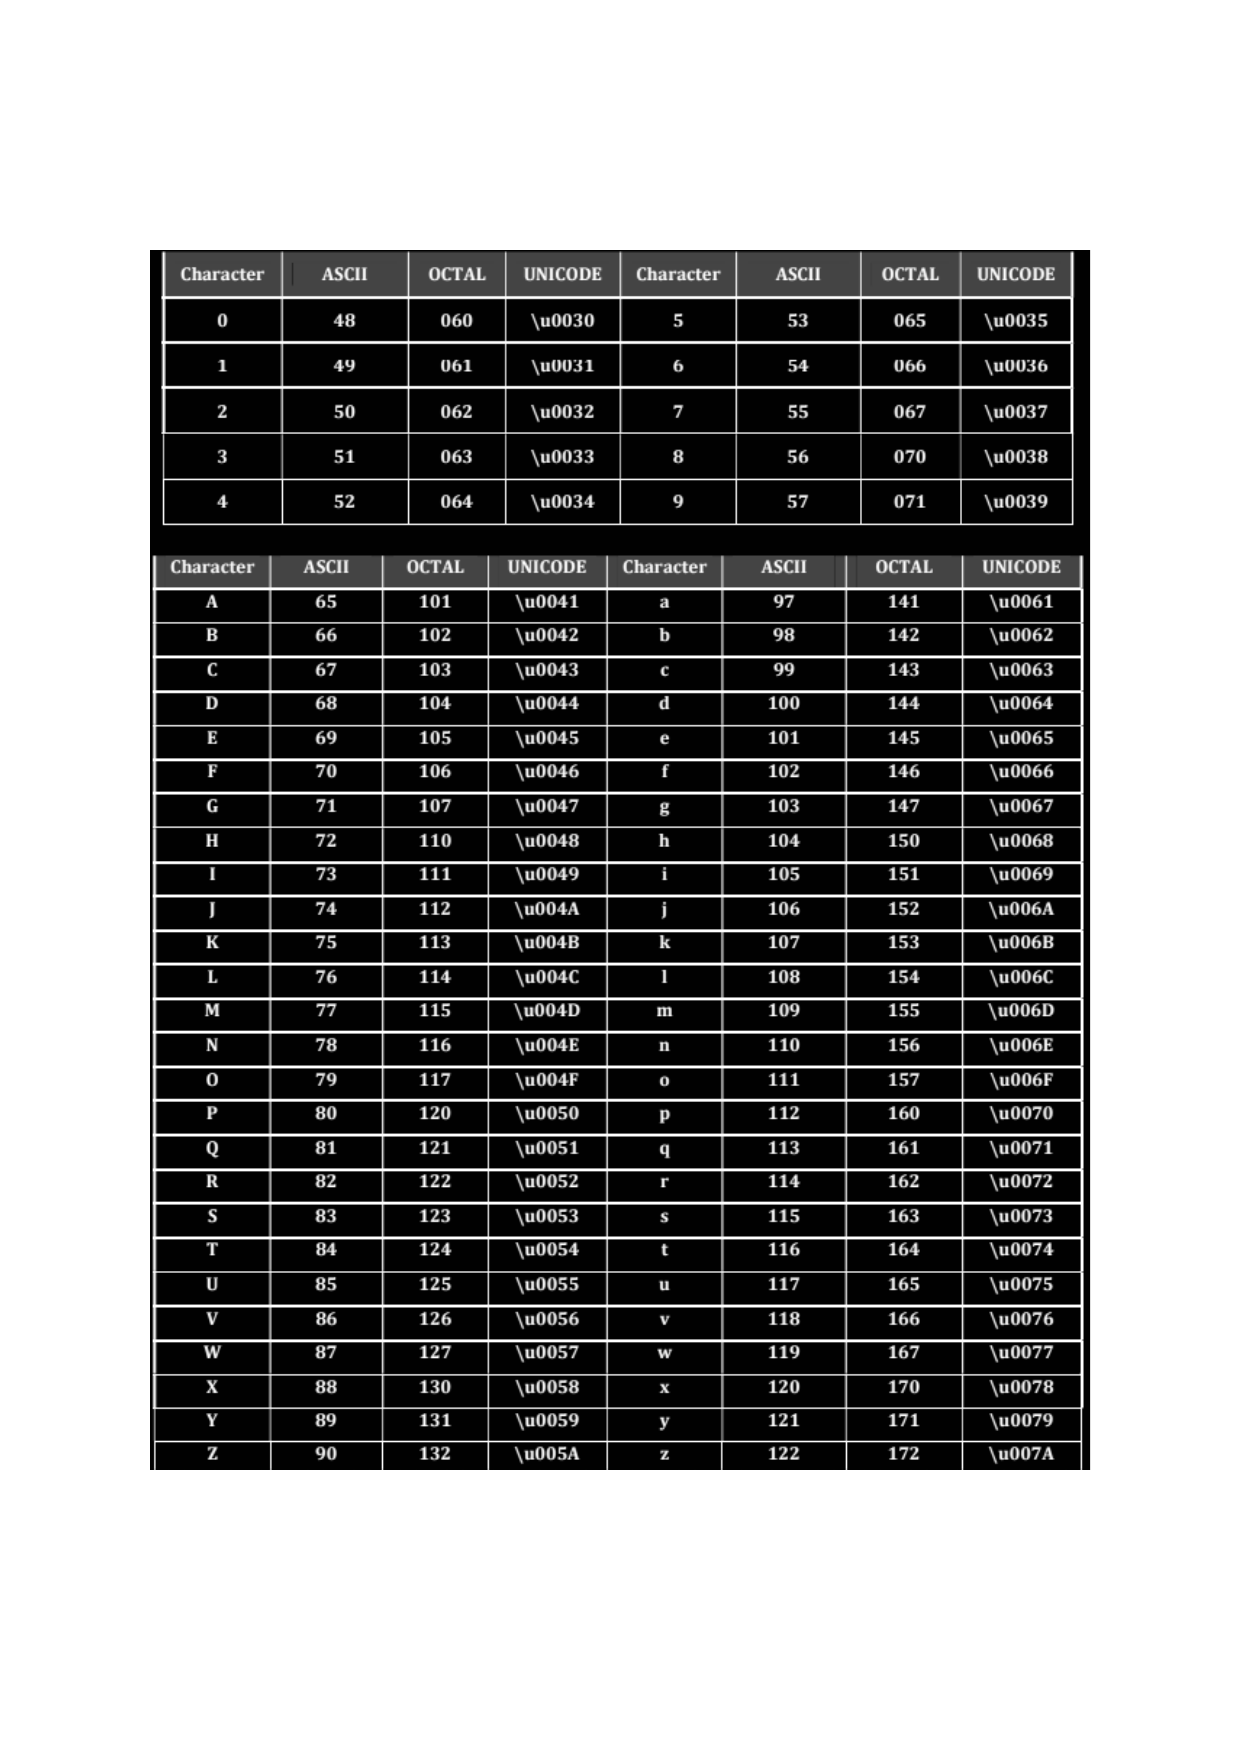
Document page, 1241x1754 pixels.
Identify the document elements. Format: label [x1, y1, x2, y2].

picture [150, 250, 1091, 1470]
